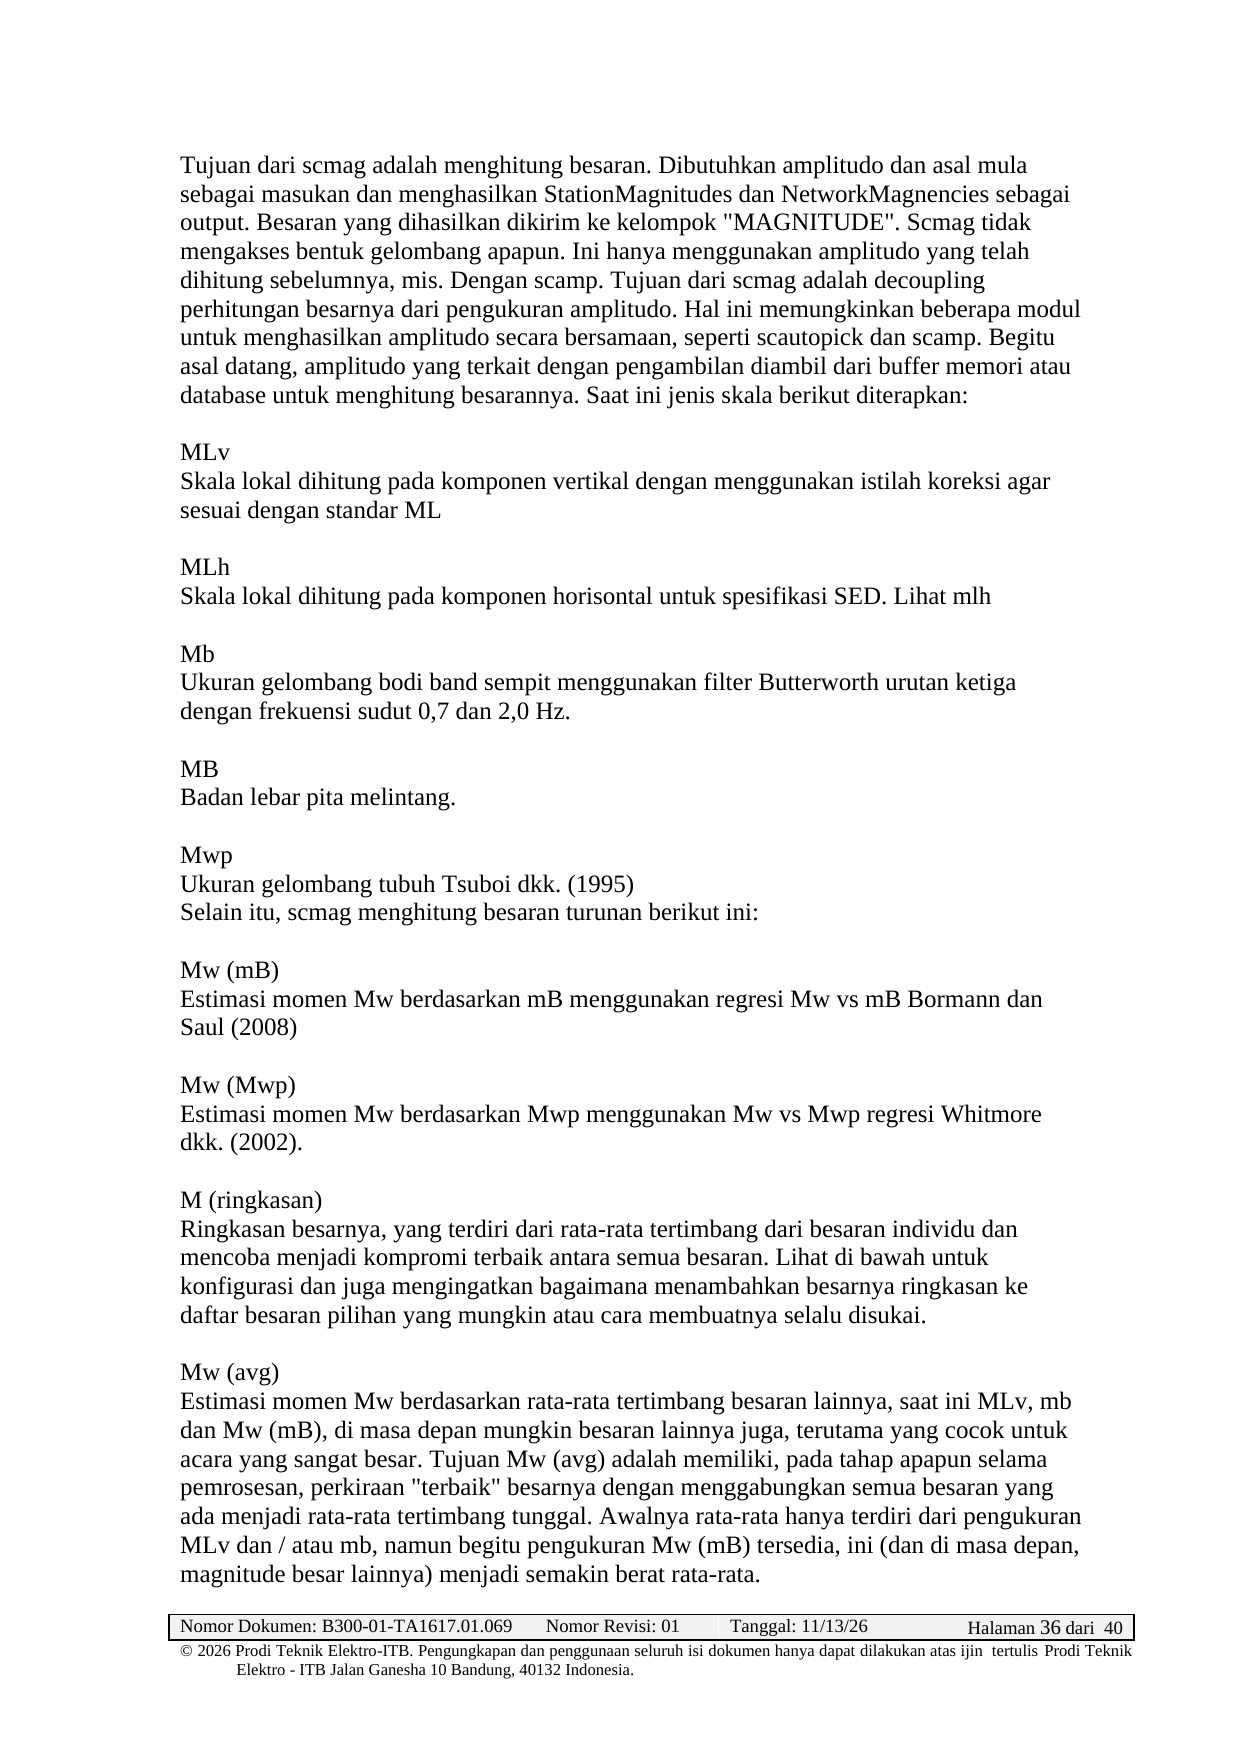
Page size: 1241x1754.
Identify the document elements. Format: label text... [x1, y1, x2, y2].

text Mwp Ukuran gelombang tubuh Tsuboi dkk. (1995) Selain itu, scmag menghitung besaran turunan berikut ini: [180, 840, 1090, 955]
text M (ringkasan) Ringkasan besarnya, yang terdiri dari rata-rata tertimbang dari besaran individu dan mencoba menjadi kompromi terbaik antara semua besaran. Lihat di bawah untuk konfigurasi dan juga mengingatkan bagaimana menambahkan besarnya ringkasan ke daftar besaran pilihan yang mungkin atau cara membuatnya selalu disukai. [180, 1156, 1090, 1329]
text Mb Ukuran gelombang bodi band sempit menggunakan filter Butterworth urutan ketiga dengan frekuensi sudut 0,7 dan 2,0 Hz. [180, 639, 1090, 754]
text Mw (mB) Estimasi momen Mw berdasarkan mB menggunakan regresi Mw vs mB Bormann dan Saul (2008) [180, 955, 1090, 1041]
text Mw (avg) Estimasi momen Mw berdasarkan rata-rata tertimbang besaran lainnya, saat ini MLv, mb dan Mw (mB), di masa depan mungkin besaran lainnya juga, terutama yang cocok untuk acara yang sangat besar. Tujuan Mw (avg) adalah memiliki, pada tahap apapun selama pemrosesan, perkiraan "terbaik" besarnya dengan menggabungkan semua besaran yang ada menjadi rata-rata tertimbang tunggal. Awalnya rata-rata hanya terdiri dari pengukuran MLv dan / atau mb, namun begitu pengukuran Mw (mB) tersedia, ini (dan di masa depan, magnitude besar lainnya) menjadi semakin berat rata-rata. [180, 1329, 1090, 1587]
text MLh Skala lokal dihitung pada komponen horisontal untuk spesifikasi SED. Lihat mlh [180, 552, 1090, 639]
text MB Badan lebar pita melintang. [180, 754, 1090, 840]
text Mw (Mwp) Estimasi momen Mw berdasarkan Mwp menggunakan Mw vs Mwp regresi Whitmore dkk. (2002). [180, 1041, 1090, 1156]
text MLv Skala lokal dihitung pada komponen vertikal dengan menggunakan istilah koreksi agar sesuai dengan standar ML [180, 437, 1090, 552]
text Tujuan dari scmag adalah menghitung besaran. Dibutuhkan amplitudo dan asal mula sebagai masukan dan menghasilkan StationMagnitudes dan NetworkMagnencies sebagai output. Besaran yang dihasilkan dikirim ke kelompok "MAGNITUDE". Scmag tidak mengakses bentuk gelombang apapun. Ini hanya menggunakan amplitudo yang telah dihitung sebelumnya, mis. Dengan scamp. Tujuan dari scmag adalah decoupling perhitungan besarnya dari pengukuran amplitudo. Hal ini memungkinkan beberapa modul untuk menghasilkan amplitudo secara bersamaan, seperti scautopick dan scamp. Begitu asal datang, amplitudo yang terkait dengan pengambilan diambil dari buffer memori atau database untuk menghitung besarannya. Saat ini jenis skala berikut diterapkan: [180, 150, 1090, 437]
